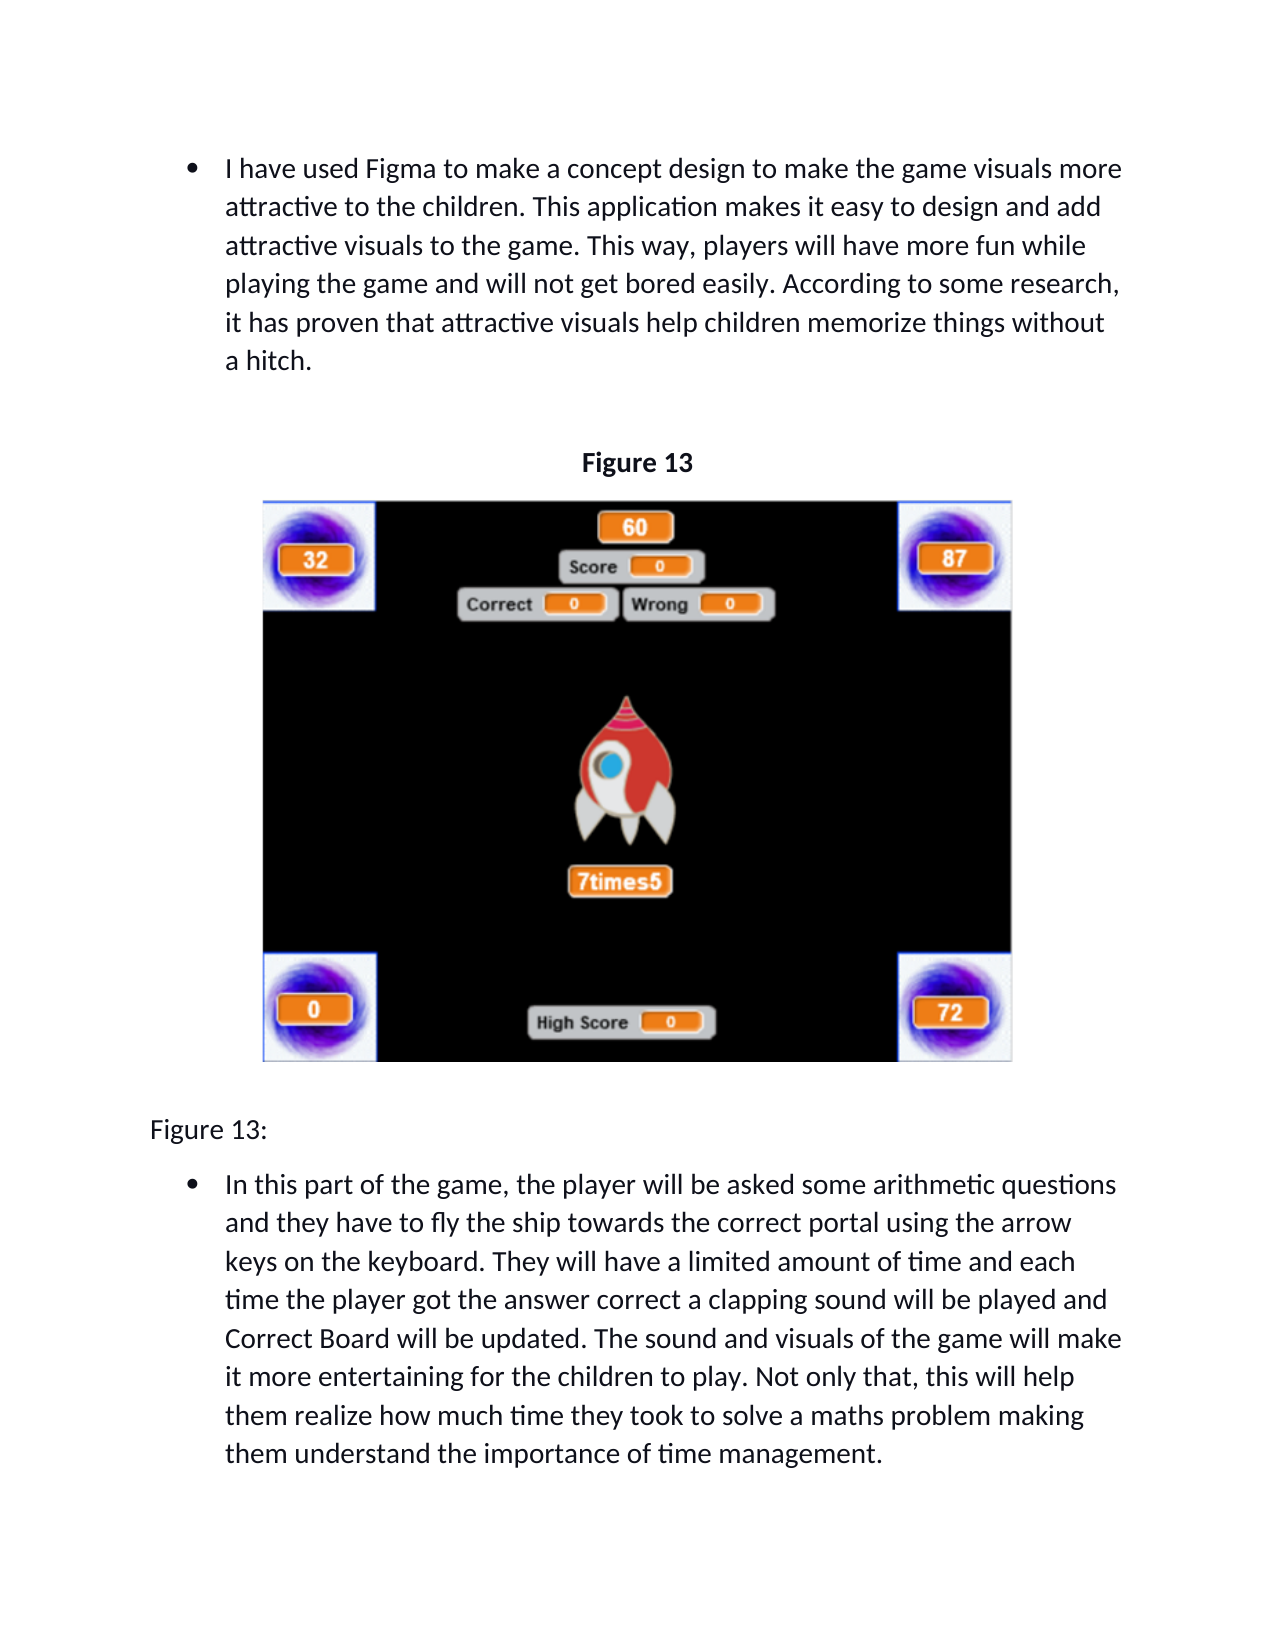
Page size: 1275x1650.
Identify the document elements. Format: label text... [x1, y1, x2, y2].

text Figure 13: [150, 1111, 1125, 1146]
list I have used Figma to make a concept design to make the game visuals more attractive to the children. This application makes it easy to design and add attractive visuals to the game. This way, players will have more fun while playing the game and will not get bored easily. According to some research, it has proven that attractive visuals help children memorize things without a hitch. [187, 150, 1125, 378]
list In this part of the game, the player will be asked some arithmetic questions and they have to fly the ship towards the correct portal using the arrow keys on the keyboard. They will have a limited amount of time and each time the player got the answer correct a clapping sound will be played and Correct Board will be updated. The sound and visuals of the game will make it more entertaining for the children to play. Not only that, this will help them realize how much time they took to solve a maths problem making them understand the importance of time management. [187, 1166, 1125, 1471]
text Figure 13 [150, 444, 1125, 480]
